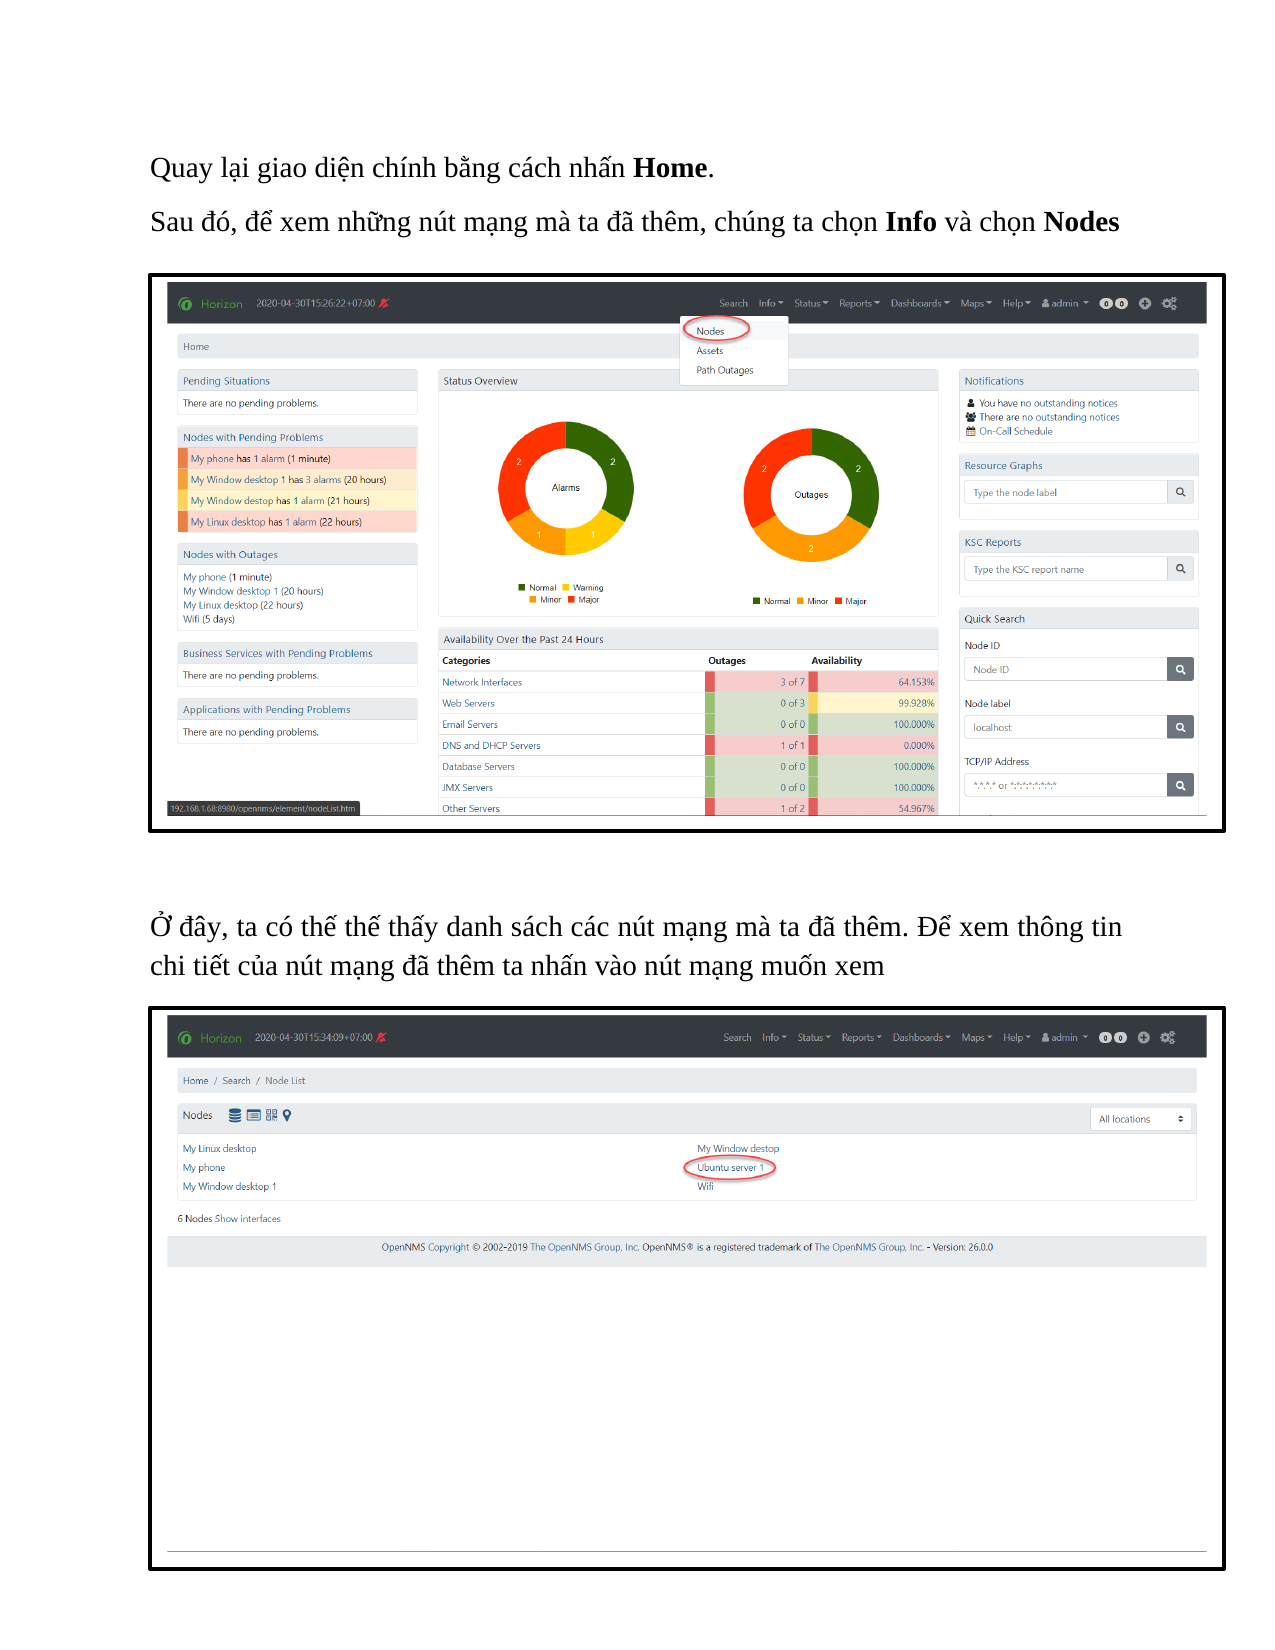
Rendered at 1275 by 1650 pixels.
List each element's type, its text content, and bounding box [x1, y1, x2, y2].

picture [167, 282, 1207, 816]
text Sau đó, để xem những nút mạng mà ta đã thêm, chúng ta chọn Info và chọn Nodes [150, 204, 1125, 238]
picture [167, 1015, 1207, 1552]
text Quay lại giao diện chính bằng cách nhấn Home. [150, 150, 1125, 183]
text Ở đây, ta có thế thế thấy danh sách các nút mạng mà ta đã thêm. Để xem thông tin chi tiết của nút mạng đã thêm ta nhấn vào nút mạng muốn xem [150, 909, 1125, 981]
